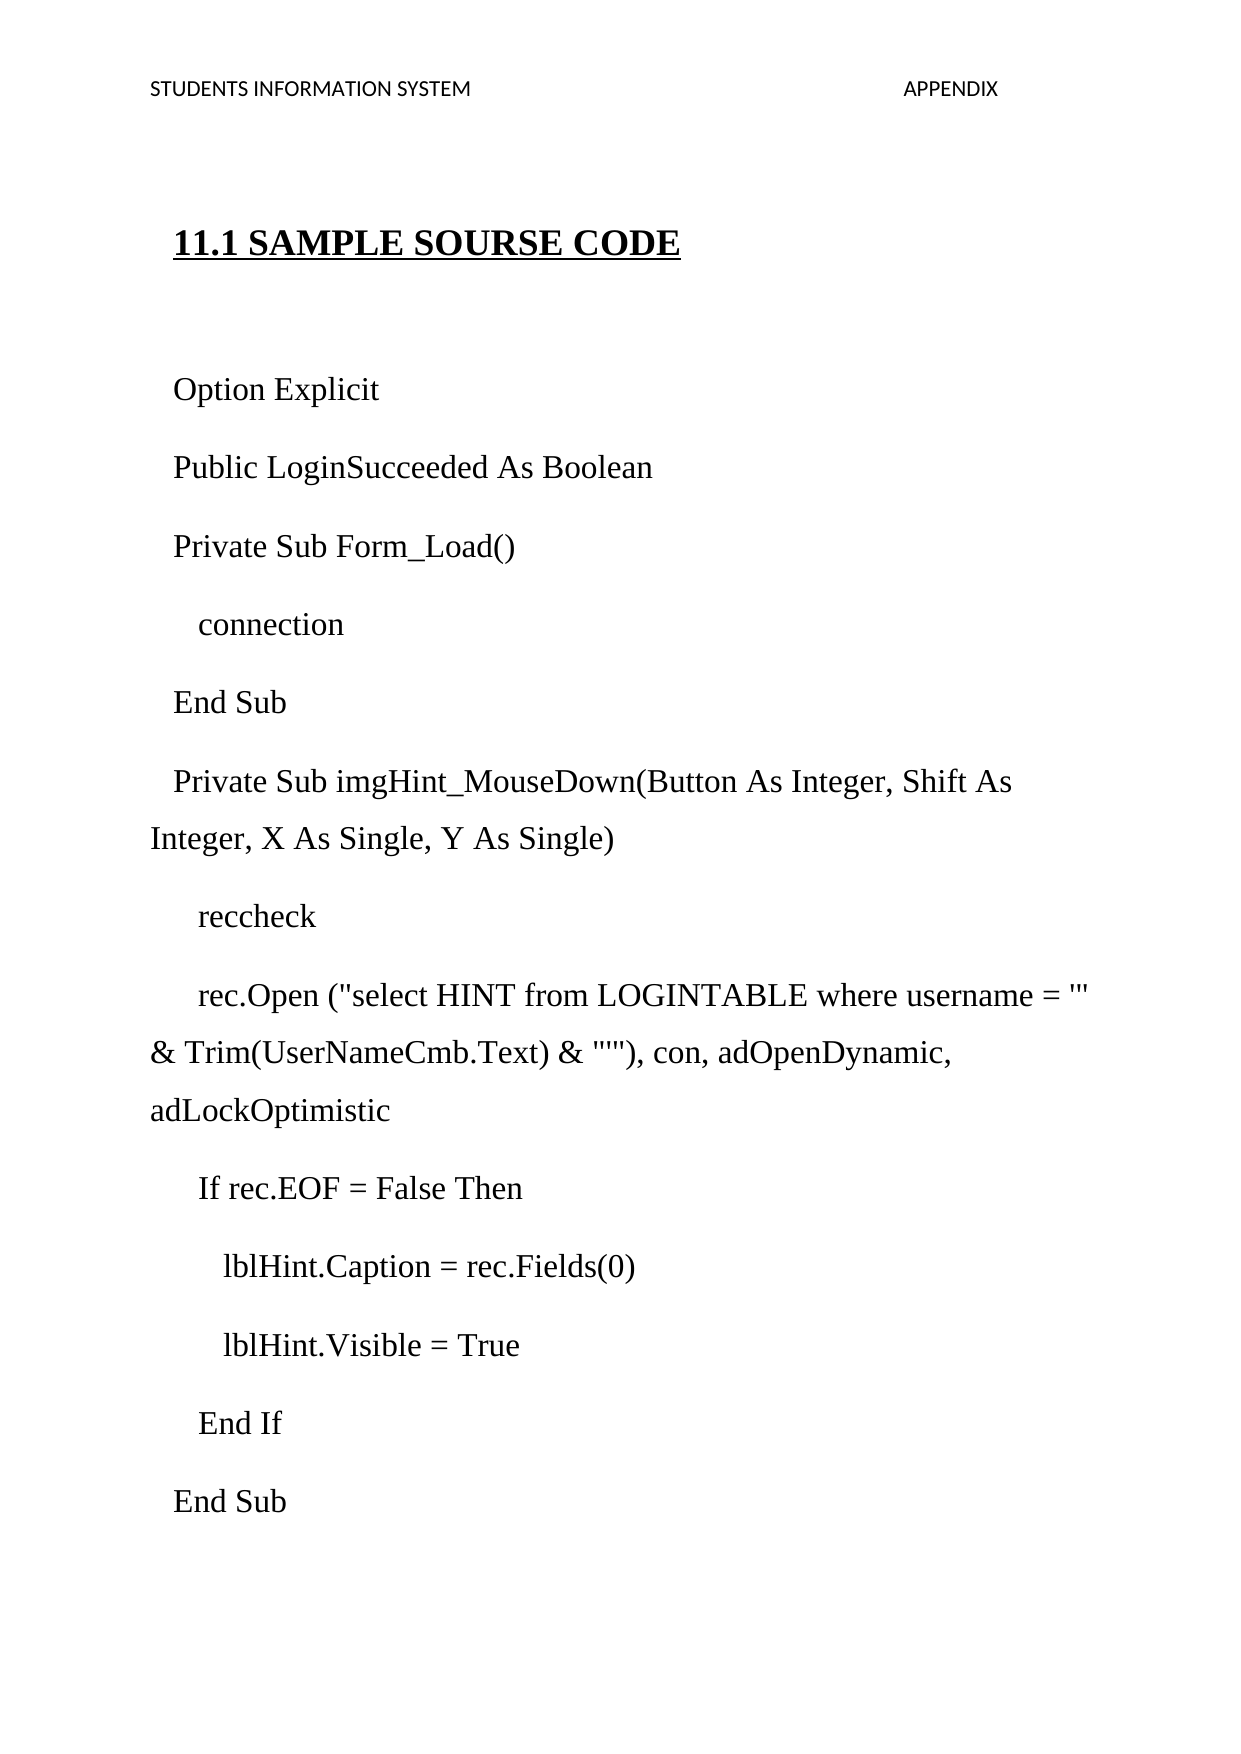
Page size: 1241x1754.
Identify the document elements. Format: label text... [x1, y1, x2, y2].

text Private Sub Form_Load() [150, 526, 1090, 564]
text End Sub [150, 1482, 1090, 1520]
text reccheck [150, 897, 1090, 935]
text Private Sub imgHint_MouseDown(Button As Integer, Shift As Integer, X As Single, Y As Single) [150, 761, 1090, 857]
text Public LoginSucceeded As Boolean [150, 447, 1090, 486]
text End If [150, 1403, 1090, 1442]
text If rec.EOF = False Then [150, 1168, 1090, 1207]
text connection [150, 604, 1090, 642]
text lblHint.Caption = rec.Fields(0) [150, 1247, 1090, 1285]
text 11.1 SAMPLE SOURSE CODE [150, 220, 1090, 263]
text Option Explicit [150, 369, 1090, 407]
text End Sub [150, 682, 1090, 721]
text lblHint.Visible = True [150, 1325, 1090, 1363]
text rec.Open ("select HINT from LOGINTABLE where username = '" & Trim(UserNameCmb.Text) & "'"), con, adOpenDynamic, adLockOptimistic [150, 975, 1090, 1128]
